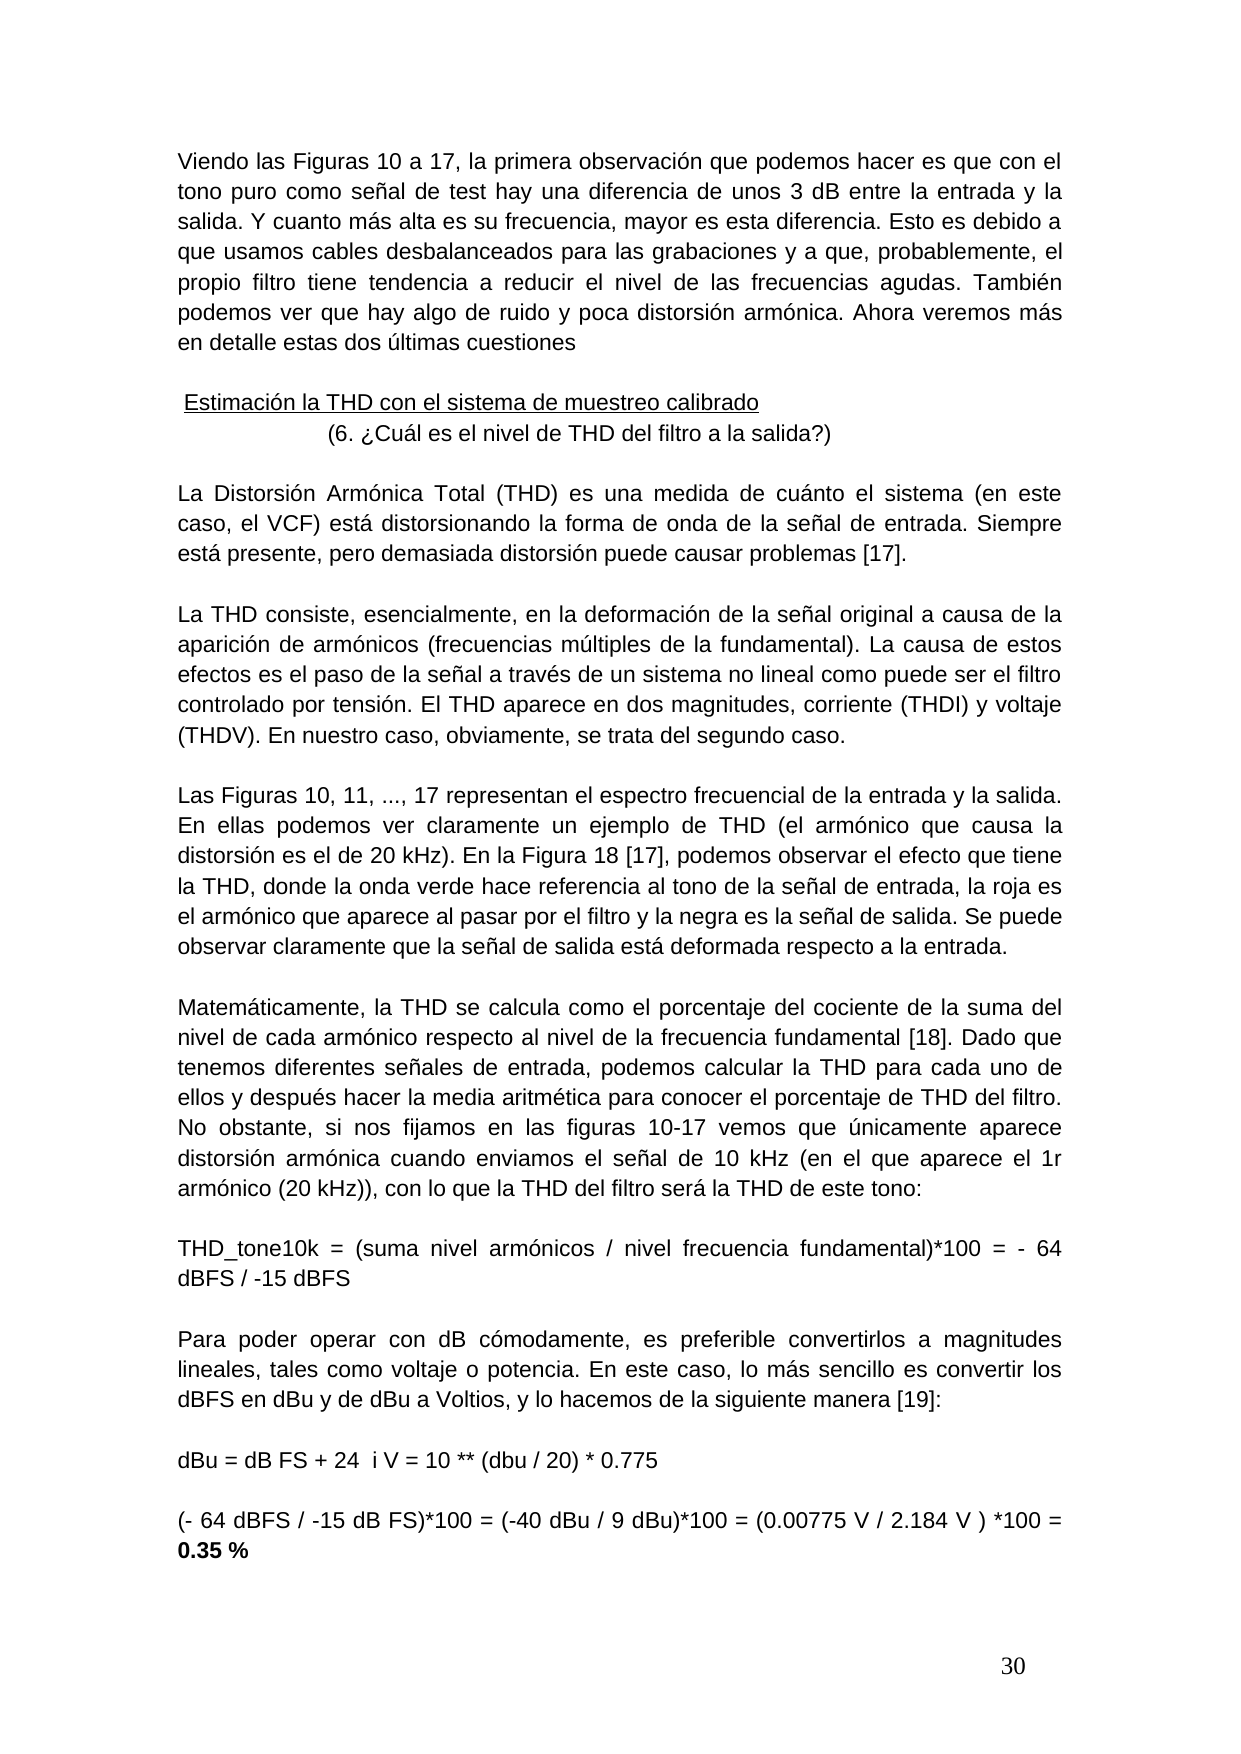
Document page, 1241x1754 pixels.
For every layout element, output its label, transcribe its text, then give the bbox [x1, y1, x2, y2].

text (6. ¿Cuál es el nivel de THD del filtro a la salida?) [327, 419, 1063, 446]
text Las Figuras 10, 11, ..., 17 representan el espectro frecuencial de la entrada y la salida. En ellas podemos ver claramente un ejemplo de THD (el armónico que causa la distorsión es el de 20 kHz). En la Figura 18 [17], podemos observar el efecto que tiene la THD, donde la onda verde hace referencia al tono de la señal de entrada, la roja es el armónico que aparece al pasar por el filtro y la negra es la señal de salida. Se puede observar claramente que la señal de salida está deformada respecto a la entrada. [177, 782, 1063, 959]
text (- 64 dBFS / -15 dB FS)*100 = (-40 dBu / 9 dBu)*100 = (0.00775 V / 2.184 V ) *100 = 0.35 % [177, 1507, 1063, 1564]
text THD_tone10k = (suma nivel armónicos / nivel frecuencia fundamental)*100 = - 64 dBFS / -15 dBFS [177, 1235, 1063, 1292]
text Estimación la THD con el sistema de muestreo calibrado [177, 389, 1063, 416]
text dBu = dB FS + 24 i V = 10 ** (dbu / 20) * 0.775 [177, 1447, 1063, 1473]
text Para poder operar con dB cómodamente, es preferible convertirlos a magnitudes lineales, tales como voltaje o potencia. En este caso, lo más sencillo es convertir los dBFS en dBu y de dBu a Voltios, y lo hacemos de la siguiente manera [19]: [177, 1326, 1063, 1413]
text La THD consiste, esencialmente, en la deformación de la señal original a causa de la aparición de armónicos (frecuencias múltiples de la fundamental). La causa de estos efectos es el paso de la señal a través de un sistema no lineal como puede ser el filtro controlado por tensión. El THD aparece en dos magnitudes, corriente (THDI) y voltaje (THDV). En nuestro caso, obviamente, se trata del segundo caso. [177, 601, 1063, 748]
text La Distorsión Armónica Total (THD) es una medida de cuánto el sistema (en este caso, el VCF) está distorsionando la forma de onda de la señal de entrada. Siempre está presente, pero demasiada distorsión puede causar problemas [17]. [177, 480, 1063, 567]
text Viendo las Figuras 10 a 17, la primera observación que podemos hacer es que con el tono puro como señal de test hay una diferencia de unos 3 dB entre la entrada y la salida. Y cuanto más alta es su frecuencia, mayor es esta diferencia. Esto es debido a que usamos cables desbalanceados para las grabaciones y a que, probablemente, el propio filtro tiene tendencia a reducir el nivel de las frecuencias agudas. También podemos ver que hay algo de ruido y poca distorsión armónica. Ahora veremos más en detalle estas dos últimas cuestiones [177, 148, 1063, 355]
text Matemáticamente, la THD se calcula como el porcentaje del cociente de la suma del nivel de cada armónico respecto al nivel de la frecuencia fundamental [18]. Dado que tenemos diferentes señales de entrada, podemos calcular la THD para cada uno de ellos y después hacer la media aritmética para conocer el porcentaje de THD del filtro. No obstante, si nos fijamos en las figuras 10-17 vemos que únicamente aparece distorsión armónica cuando enviamos el señal de 10 kHz (en el que aparece el 1r armónico (20 kHz)), con lo que la THD del filtro será la THD de este tono: [177, 993, 1063, 1201]
